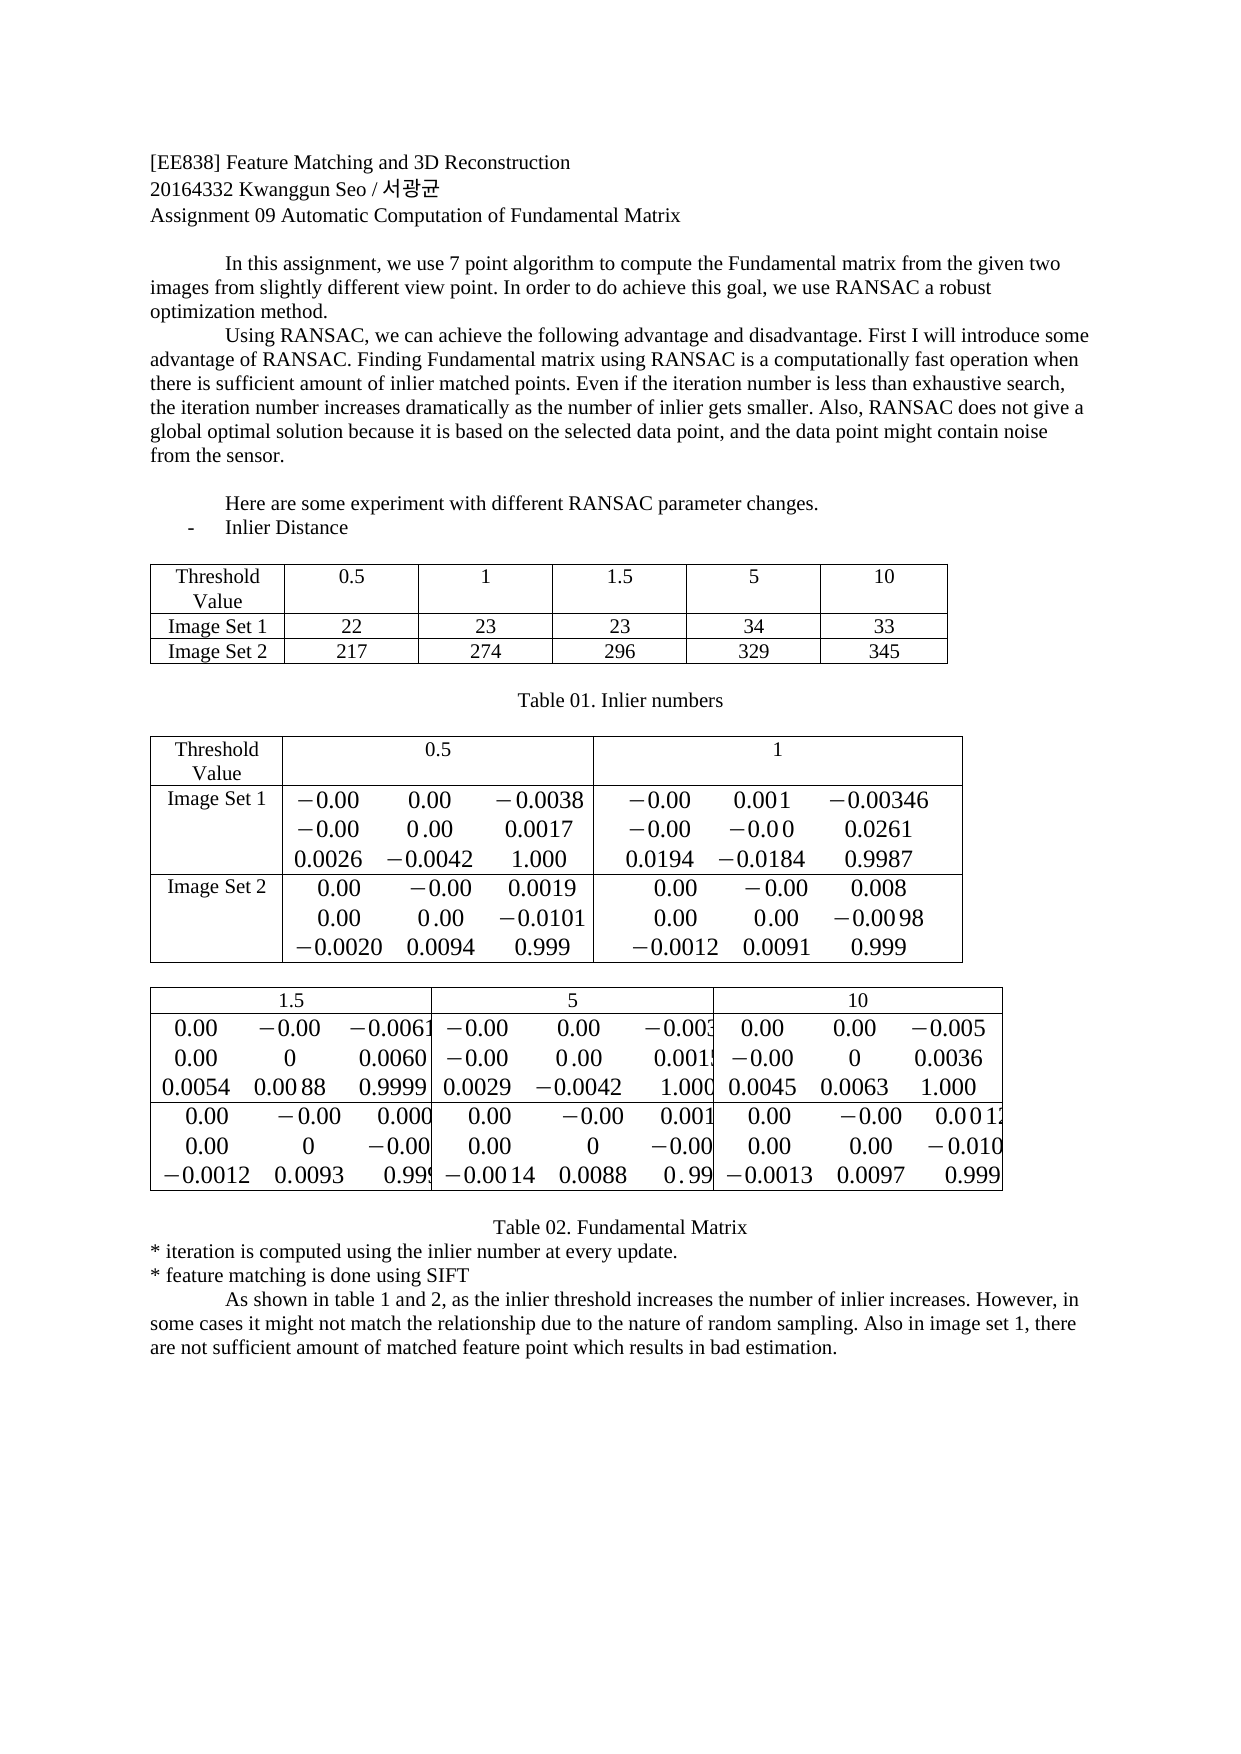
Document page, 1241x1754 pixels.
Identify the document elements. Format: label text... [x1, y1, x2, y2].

table_cell [594, 875, 962, 962]
table_header 10 [714, 988, 1002, 1013]
list Inlier Distance [187, 515, 1090, 539]
table_cell [283, 786, 593, 873]
text [EE838] Feature Matching and 3D Reconstruction [150, 150, 1090, 174]
text In this assignment, we use 7 point algorithm to compute the Fundamental matrix from the given two images from slightly different view point. In order to do achieve this goal, we use RANSAC a robust optimization method. [150, 251, 1090, 323]
table_header 1.5 [553, 565, 686, 613]
table_cell [714, 1014, 1002, 1102]
text 20164332 Kwanggun Seo / 서광균 [150, 174, 1090, 202]
table_cell Image Set 2 [151, 875, 282, 962]
table_header 1 [419, 565, 552, 613]
table_cell Image Set 1 [151, 786, 282, 873]
table_header Threshold Value [151, 737, 282, 785]
table_cell 33 [821, 614, 947, 638]
text As shown in table 1 and 2, as the inlier threshold increases the number of inlier increases. However, in some cases it might not match the relationship due to the nature of random sampling. Also in image set 1, there are not sufficient amount of matched feature point which results in bad estimation. [150, 1287, 1090, 1359]
text * iteration is computed using the inlier number at every update. [150, 1239, 1090, 1263]
table_cell 217 [285, 639, 418, 663]
table_cell Image Set 2 [151, 639, 284, 663]
table_cell 23 [553, 614, 686, 638]
table_cell 23 [419, 614, 552, 638]
table_cell 329 [687, 639, 820, 663]
table_cell [432, 1014, 713, 1102]
text * feature matching is done using SIFT [150, 1263, 1090, 1287]
table_cell 22 [285, 614, 418, 638]
table_cell 274 [419, 639, 552, 663]
text Table 01. Inlier numbers [150, 688, 1090, 712]
table_header 10 [821, 565, 947, 613]
table_header 5 [687, 565, 820, 613]
table_cell [283, 875, 593, 962]
table_header 0.5 [283, 737, 593, 785]
table_cell [151, 1014, 431, 1102]
table_cell [594, 786, 962, 873]
table_cell 345 [821, 639, 947, 663]
table_header Threshold Value [151, 565, 284, 613]
text Assignment 09 Automatic Computation of Fundamental Matrix [150, 202, 1090, 227]
table_cell 296 [553, 639, 686, 663]
table_header 5 [432, 988, 713, 1013]
table_cell [714, 1103, 1002, 1190]
table_cell [151, 1103, 431, 1190]
table_cell Image Set 1 [151, 614, 284, 638]
text Here are some experiment with different RANSAC parameter changes. [150, 491, 1090, 515]
text Using RANSAC, we can achieve the following advantage and disadvantage. First I will introduce some advantage of RANSAC. Finding Fundamental matrix using RANSAC is a computationally fast operation when there is sufficient amount of inlier matched points. Even if the iteration number is less than exhaustive search, the iteration number increases dramatically as the number of inlier gets smaller. Also, RANSAC does not give a global optimal solution because it is based on the selected data point, and the data point might contain noise from the sensor. [150, 323, 1090, 467]
table_cell [432, 1103, 713, 1190]
text Table 02. Fundamental Matrix [150, 1215, 1090, 1239]
table_cell 34 [687, 614, 820, 638]
table_header 1.5 [151, 988, 431, 1013]
table_header 1 [594, 737, 962, 785]
table_header 0.5 [285, 565, 418, 613]
